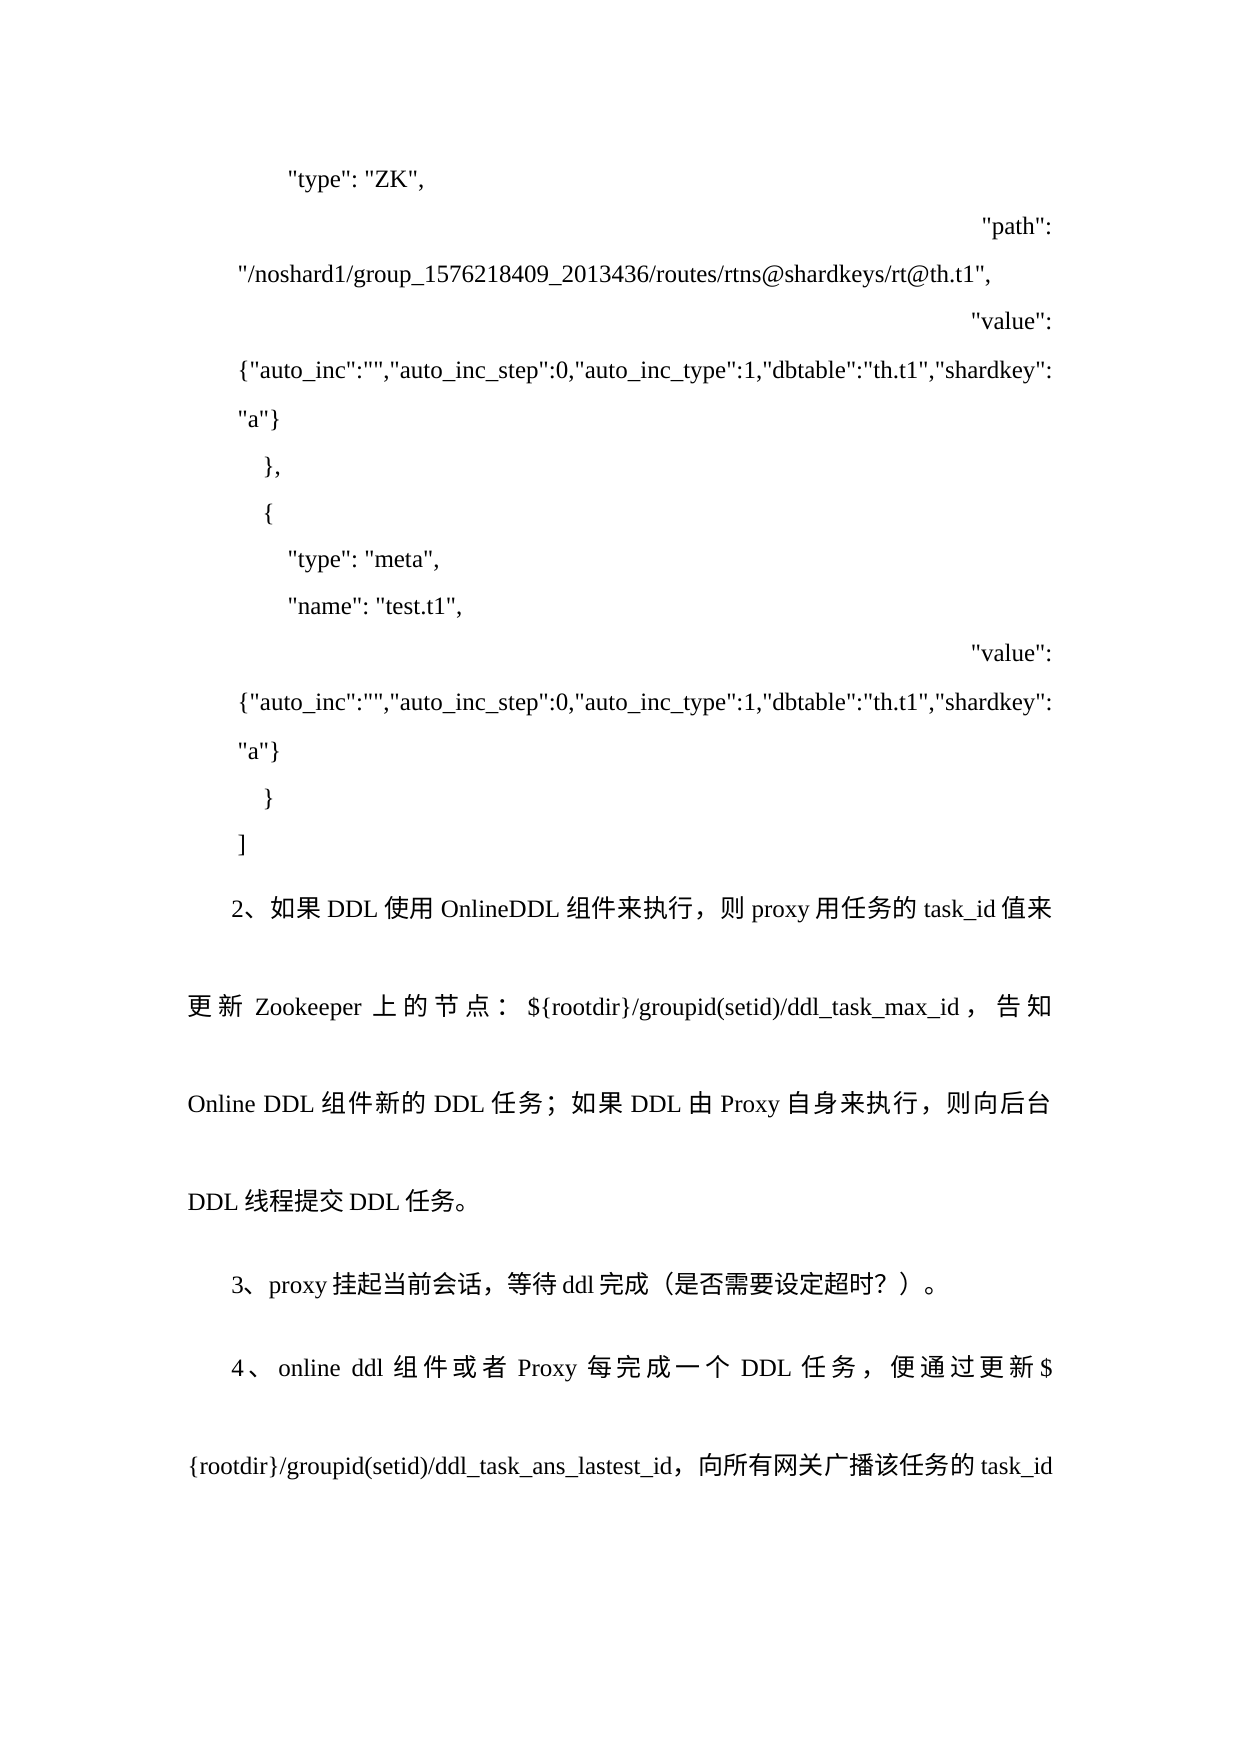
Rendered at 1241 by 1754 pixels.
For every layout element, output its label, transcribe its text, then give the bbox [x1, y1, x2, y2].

text "value": {"auto_inc":"","auto_inc_step":0,"auto_inc_type":1,"dbtable":"th.t1","shardkey":"a"} [237, 636, 1053, 766]
text "value": {"auto_inc":"","auto_inc_step":0,"auto_inc_type":1,"dbtable":"th.t1","shardkey":"a"} [237, 304, 1053, 434]
text "type": "meta", [237, 543, 1053, 575]
text "path": "/noshard1/group_1576218409_2013436/routes/rtns@shardkeys/rt@th.t1", [237, 209, 1053, 290]
text } [237, 781, 1053, 813]
text ] [237, 828, 1053, 860]
text }, [237, 449, 1053, 481]
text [187, 1333, 1053, 1496]
text "name": "test.t1", [237, 589, 1053, 622]
text 2、如果DDL使用OnlineDDL组件来执行，则proxy用任务的task_id值来更新Zookeeper上的节点：${rootdir}/groupid(setid)/ddl_task_max_id，告知Online DDL组件新的DDL任务；如果DDL由Proxy自身来执行，则向后台DDL线程提交DDL任务。 [187, 874, 1053, 1232]
text { [237, 496, 1053, 528]
text 3、proxy挂起当前会话，等待ddl完成（是否需要设定超时？）。 [231, 1250, 1053, 1315]
text "type": "ZK", [237, 162, 1053, 194]
